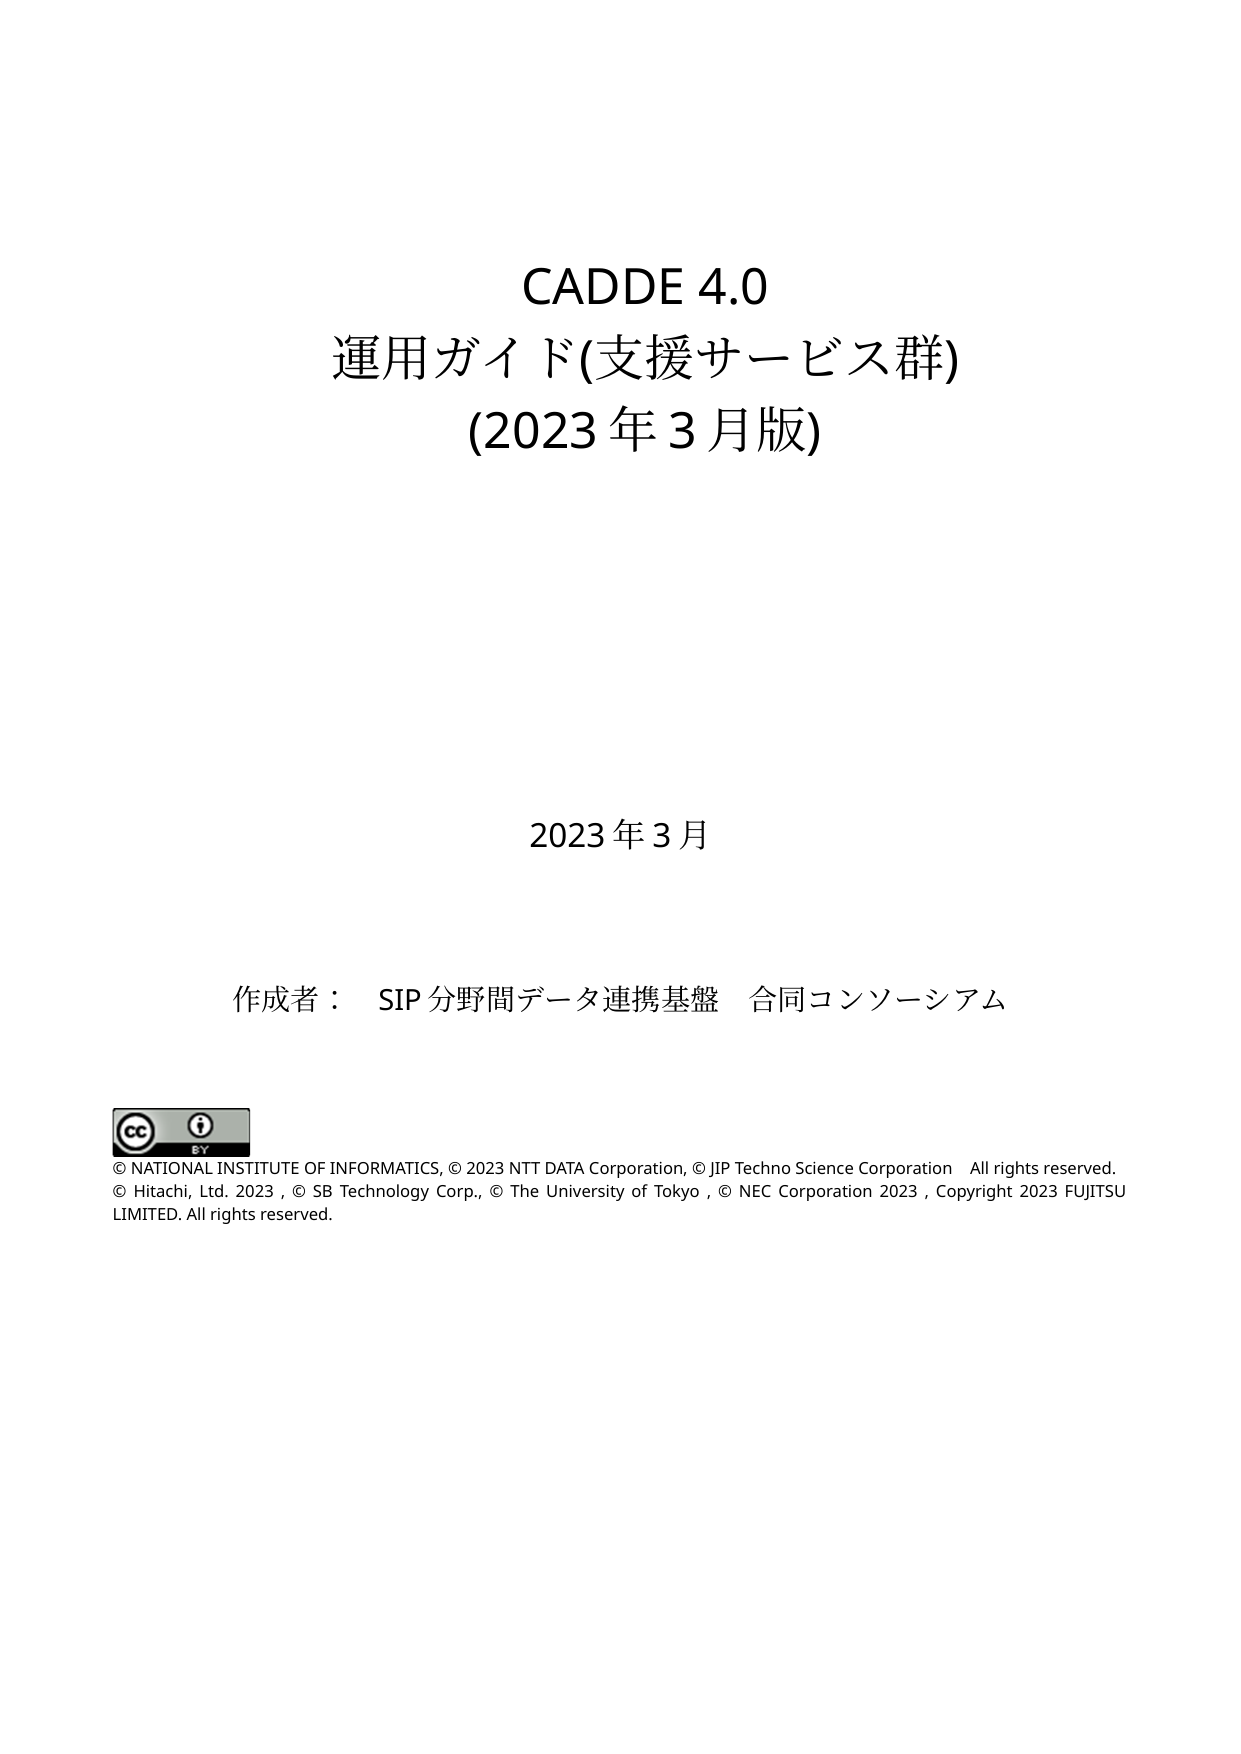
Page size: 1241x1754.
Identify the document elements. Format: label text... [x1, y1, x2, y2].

text 作成者： SIP分野間データ連携基盤 合同コンソーシアム [112, 977, 1128, 1019]
text 2023年3月 [112, 809, 1128, 858]
text CADDE 4.0 [112, 251, 1128, 319]
picture [112, 1108, 251, 1157]
text © NATIONAL INSTITUTE OF INFORMATICS, © 2023 NTT DATA Corporation, © JIP Techno Science Corporation All rights reserved. [112, 1157, 1128, 1179]
text © Hitachi, Ltd. 2023 , © SB Technology Corp., © The University of Tokyo , © NEC Corporation 2023 , Copyright 2023 FUJITSU LIMITED. All rights reserved. [112, 1179, 1128, 1225]
text (2023年3月版) [112, 391, 1128, 463]
text 運用ガイド(支援サービス群) [112, 319, 1128, 391]
